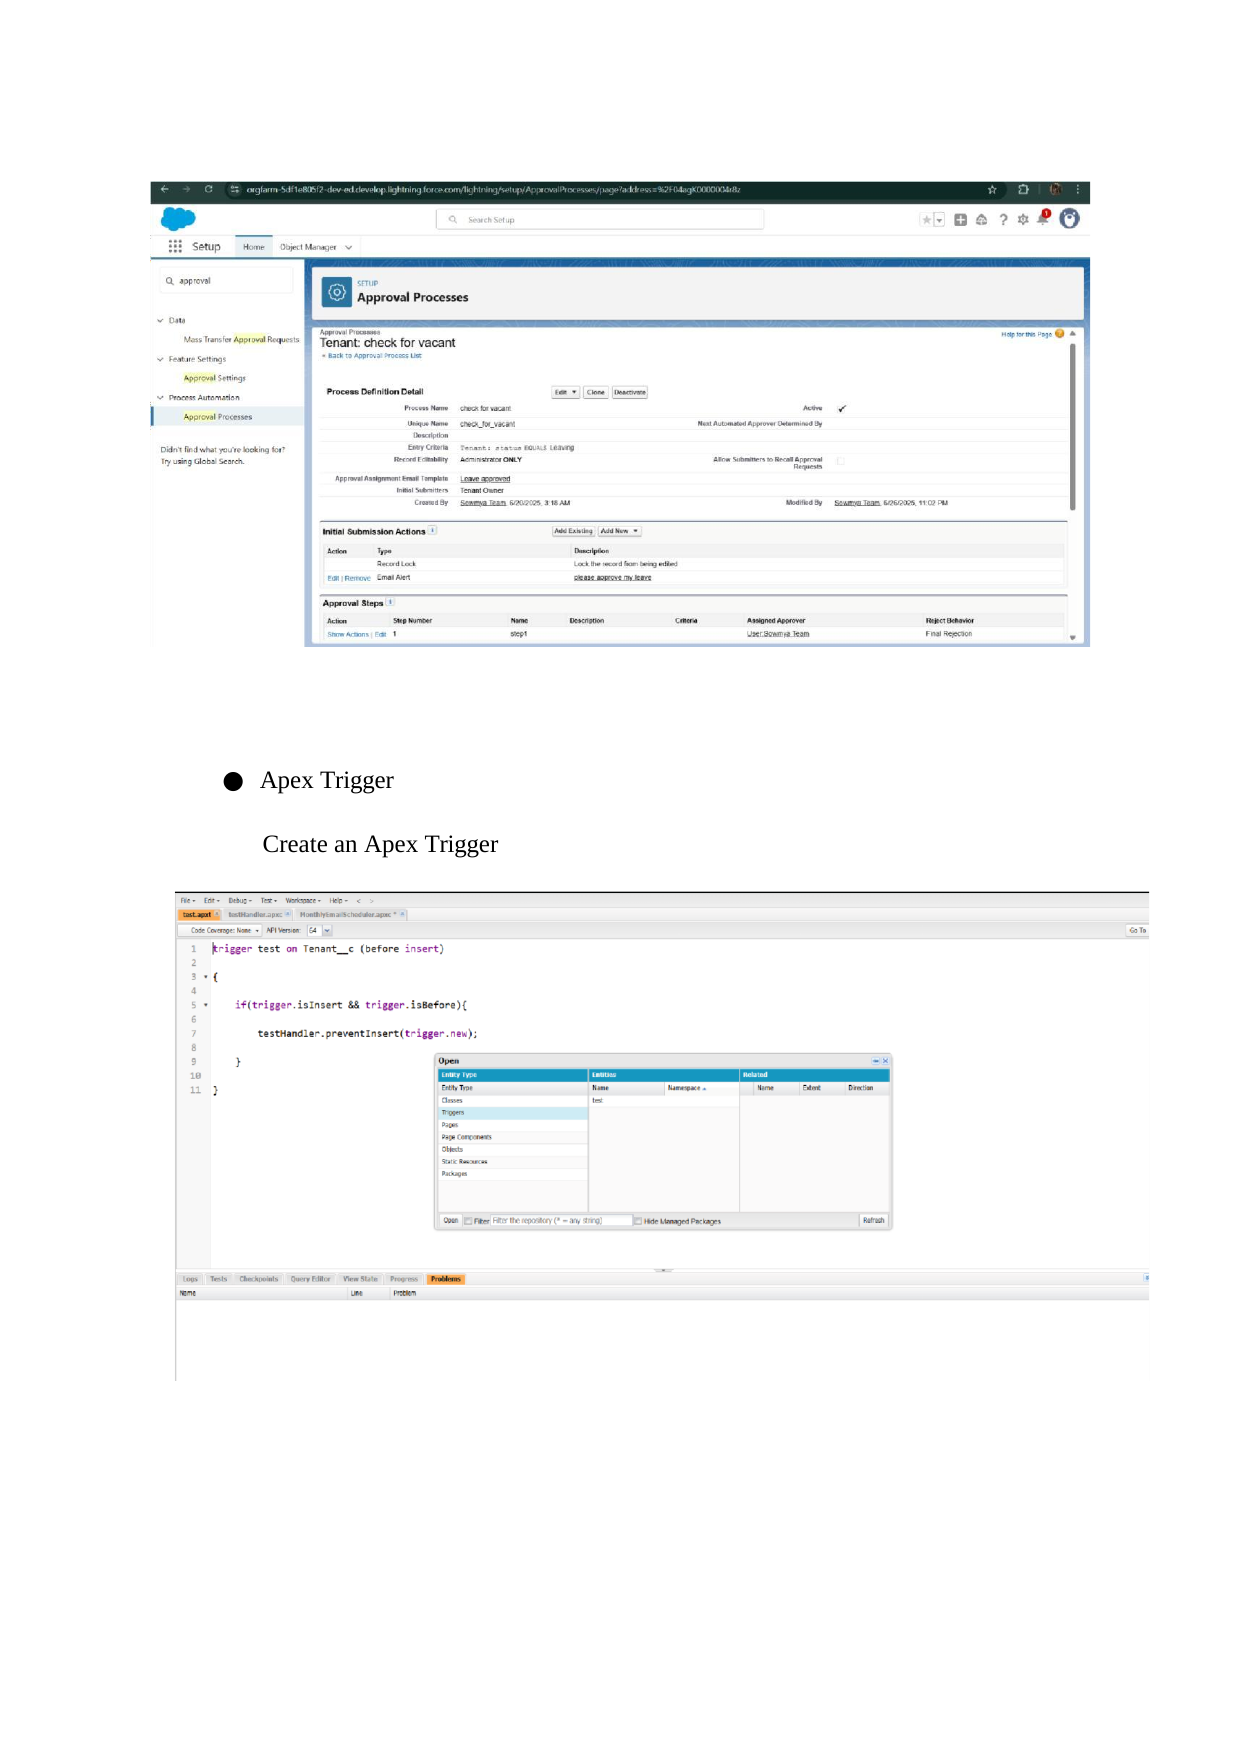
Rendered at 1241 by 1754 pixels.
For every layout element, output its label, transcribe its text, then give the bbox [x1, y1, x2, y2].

picture [150, 181, 1091, 647]
list Apex Trigger [222, 761, 1090, 796]
text Create an Apex Trigger [262, 829, 1090, 858]
picture [174, 891, 1150, 1381]
